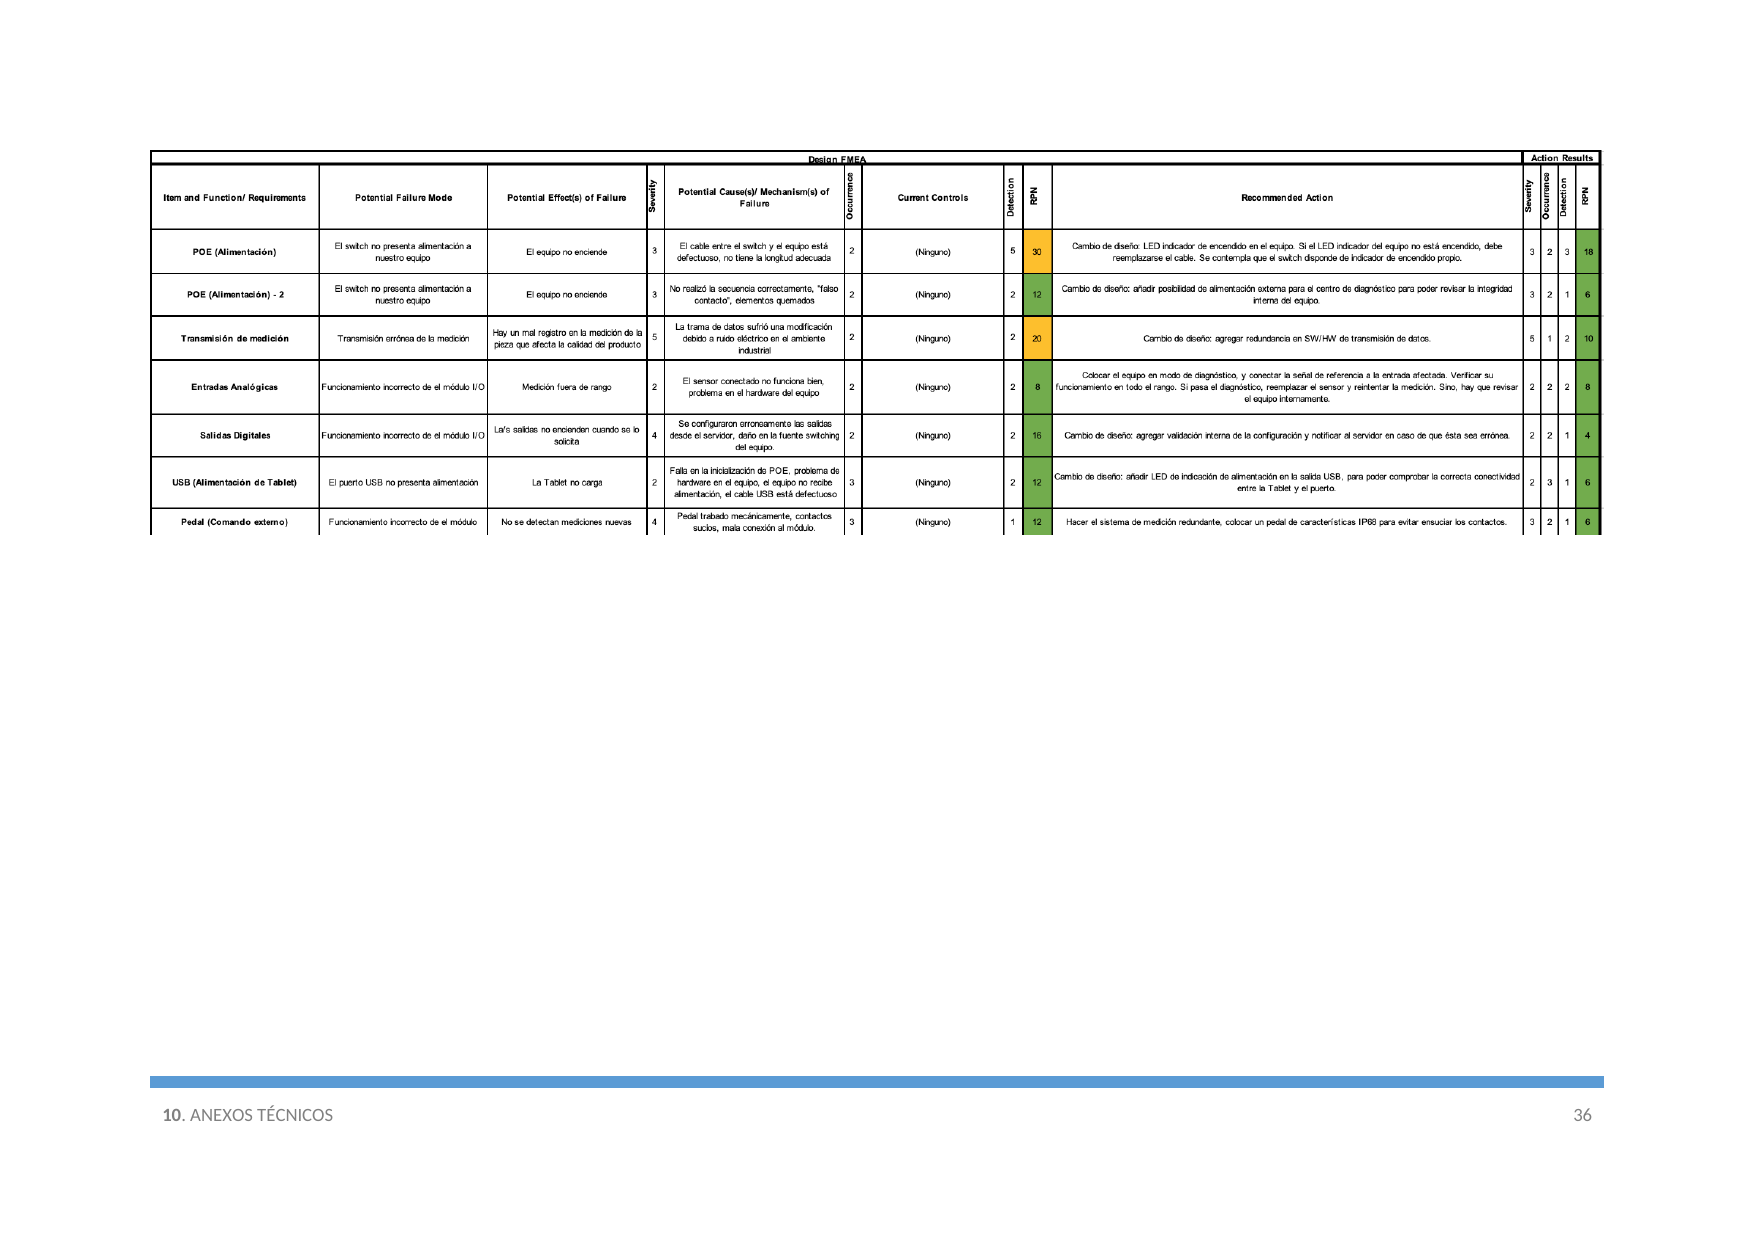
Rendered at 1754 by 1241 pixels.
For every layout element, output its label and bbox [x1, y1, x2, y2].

picture [150, 150, 1604, 535]
